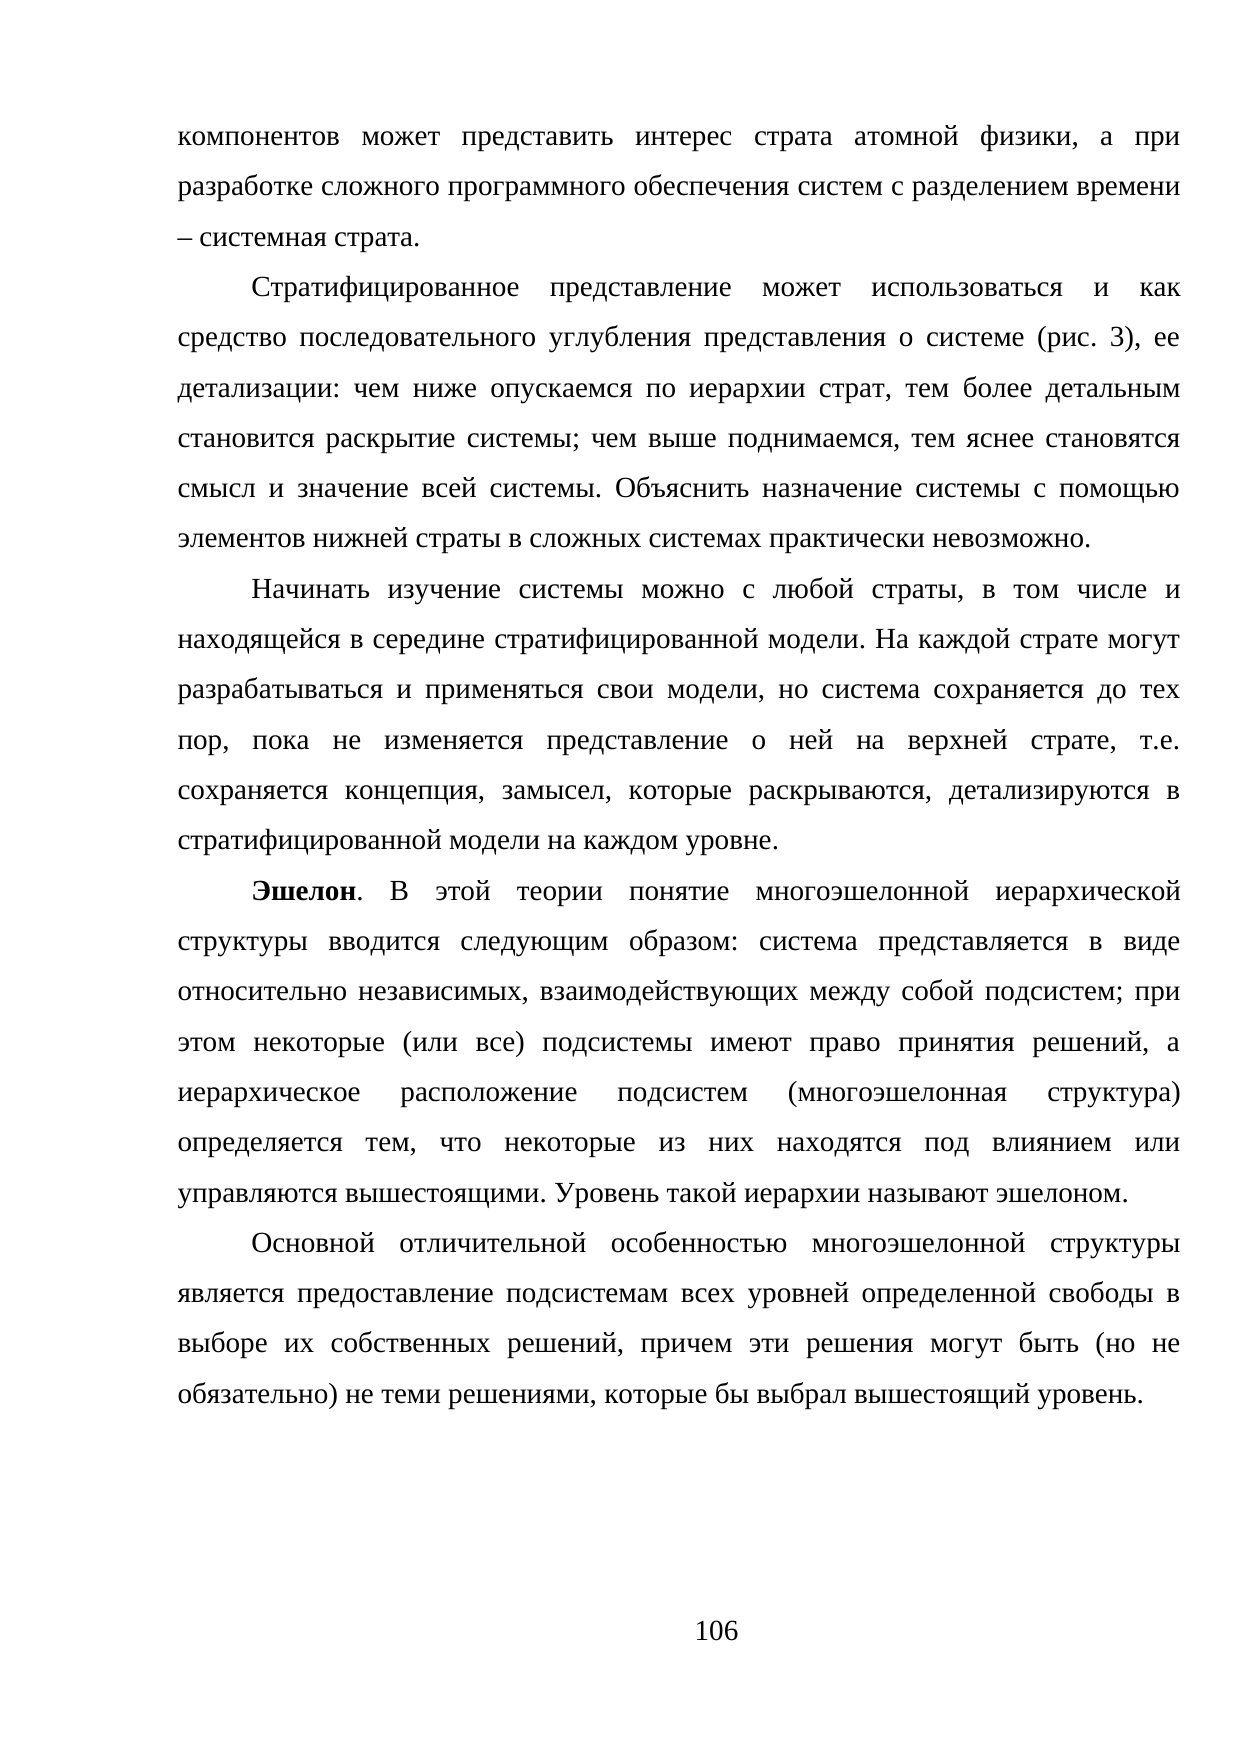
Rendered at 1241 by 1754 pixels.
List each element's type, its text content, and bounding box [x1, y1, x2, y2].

text Эшелон. В этой теории понятие многоэшелонной иерархической структуры вводится следующим образом: система представляется в виде относительно независимых, взаимодействующих между собой подсистем; при этом некоторые (или все) подсистемы имеют право принятия решений, а иерархическое расположение подсистем (многоэшелонная структура) определяется тем, что некоторые из них находятся под влиянием или управляются вышестоящими. Уровень такой иерархии называют эшелоном. [177, 873, 1181, 1208]
text Начинать изучение системы можно с любой страты, в том числе и находящейся в середине стратифицированной модели. На каждой страте могут разрабатываться и применяться свои модели, но система сохраняется до тех пор, пока не изменяется представление о ней на верхней страте, т.е. сохраняется концепция, замысел, которые раскрываются, детализируются в стратифицированной модели на каждом уровне. [177, 571, 1181, 856]
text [177, 118, 1181, 252]
text Стратифицированное представление может использоваться и как средство последовательного углубления представления о системе (рис. 3), ее детализации: чем ниже опускаемся по иерархии страт, тем более детальным становится раскрытие системы; чем выше поднимаемся, тем яснее становятся смысл и значение всей системы. Объяснить назначение системы с помощью элементов нижней страты в сложных системах практически невозможно. [177, 269, 1181, 554]
text Основной отличительной особенностью многоэшелонной структуры является предоставление подсистемам всех уровней определенной свободы в выборе их собственных решений, причем эти решения могут быть (но не обязательно) не теми решениями, которые бы выбрал вышестоящий уровень. [177, 1225, 1181, 1409]
